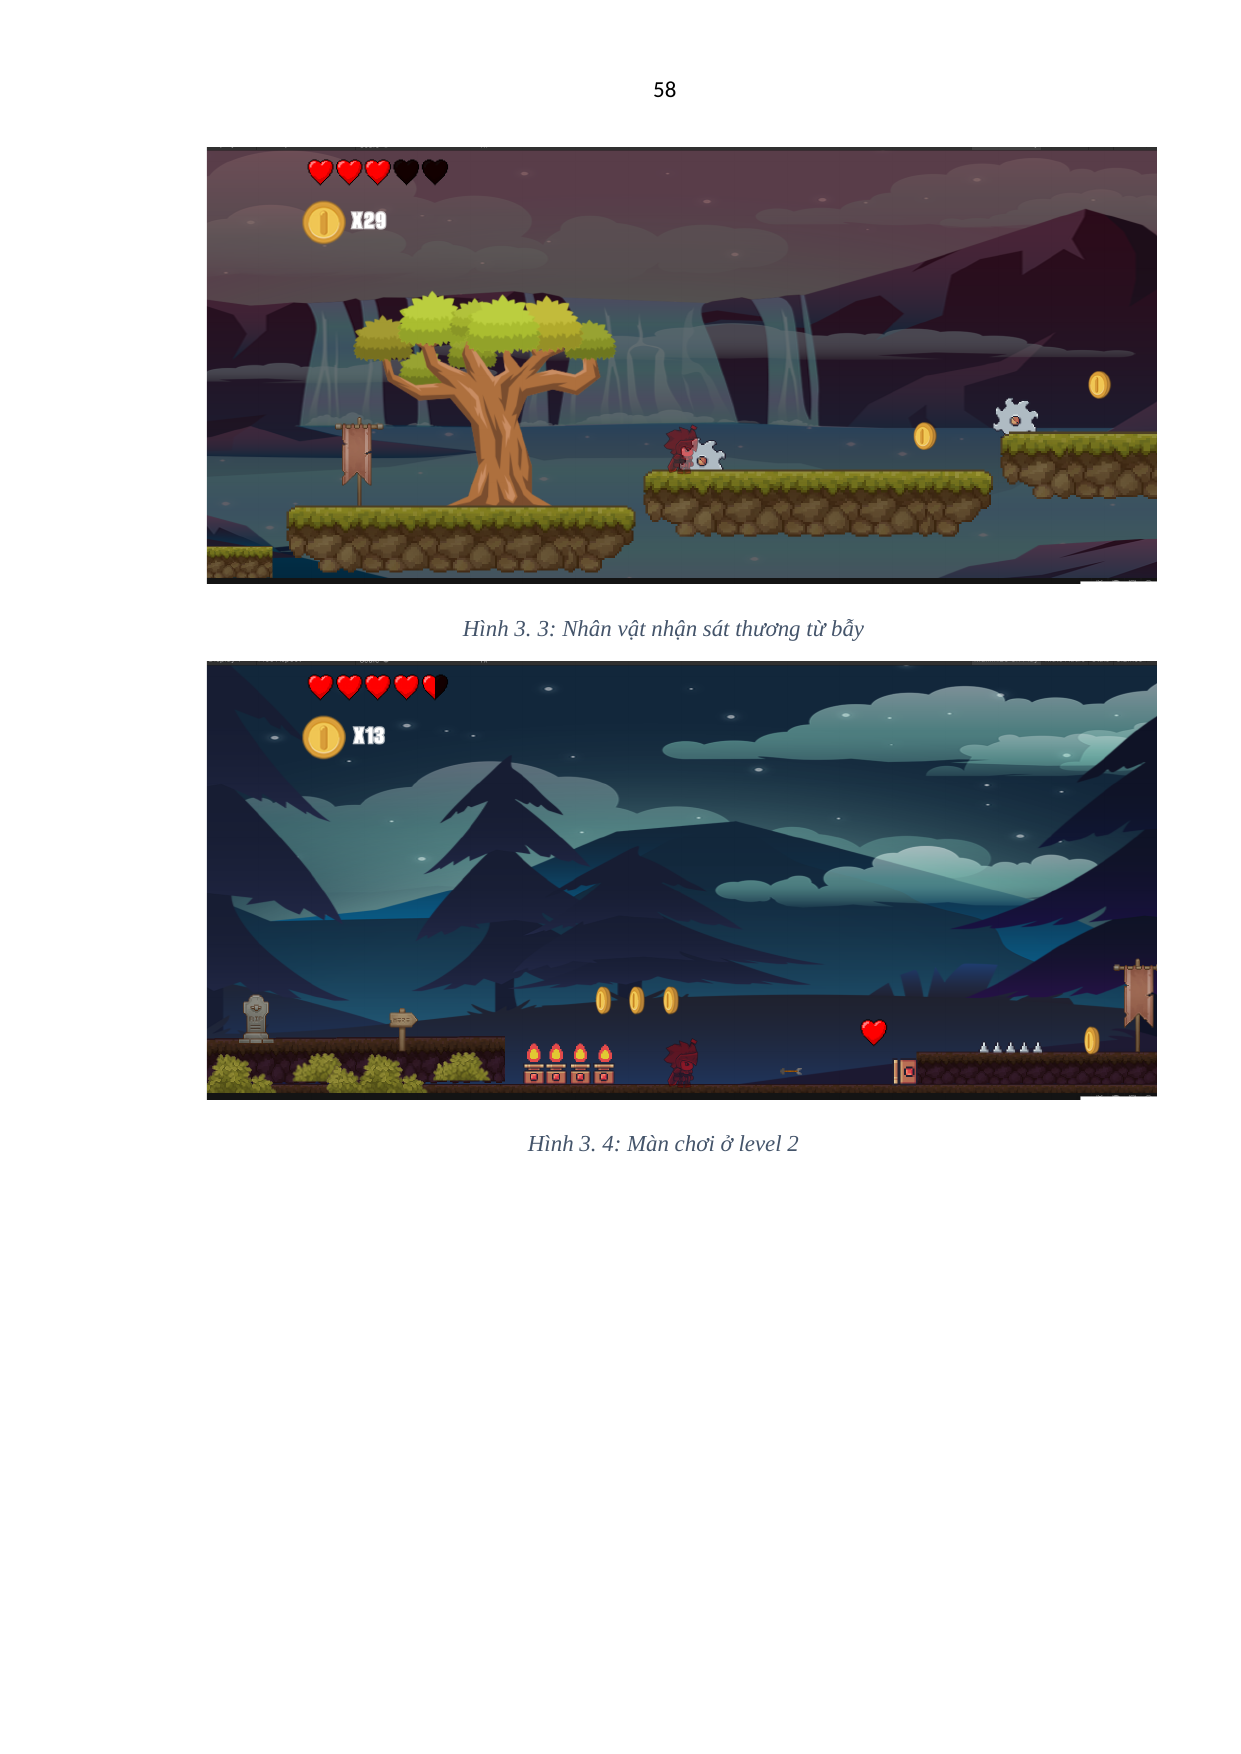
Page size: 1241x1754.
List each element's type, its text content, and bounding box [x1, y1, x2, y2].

picture [206, 661, 1157, 1100]
picture [206, 147, 1157, 584]
